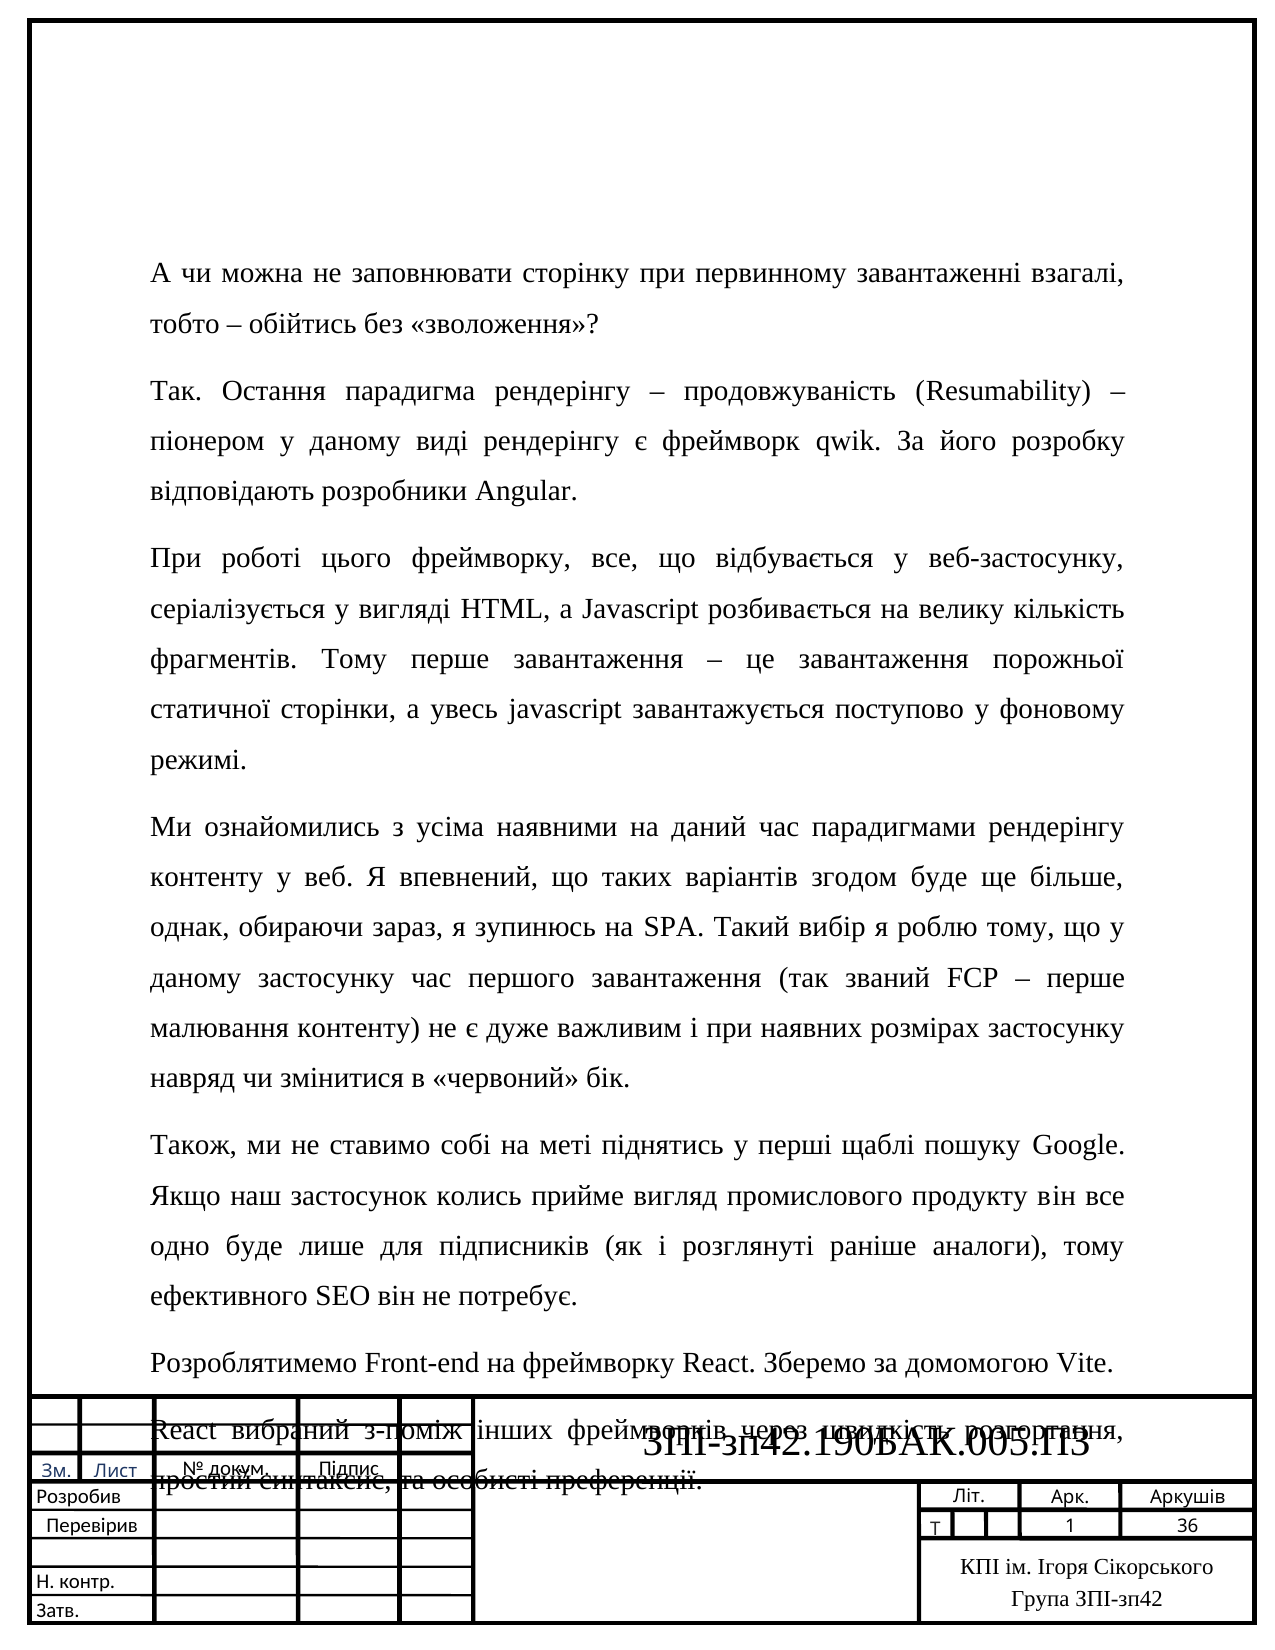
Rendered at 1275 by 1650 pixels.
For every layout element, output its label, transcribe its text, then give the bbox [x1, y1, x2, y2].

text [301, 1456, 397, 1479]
text Розроблятимемо Front-end на фреймворку React. Зберемо за домомогою Vite. [150, 1345, 1125, 1379]
text А чи можна не заповнювати сторінку при первинному завантаженні взагалі, тобто – обійтись без «зволоження»? [150, 256, 1125, 339]
text Так. Остання парадигма рендерінгу – продовжуваність (Resumability) – піонером у даному виді рендерінгу є фреймворк qwik. За його розробку відповідають розробники Angular. [150, 373, 1125, 507]
text При роботі цього фреймворку, все, що відбувається у веб-застосунку, серіалізується у вигляді HTML, а Javascript розбивається на велику кількість фрагментів. Тому перше завантаження – це завантаження порожньої статичної сторінки, а увесь javascript завантажується поступово у фоновому режимі. [150, 541, 1125, 775]
text Також, ми не ставимо собі на меті піднятись у перші щаблі пошуку Google. Якщо наш застосунок колись прийме вигляд промислового продукту він все одно буде лише для підписників (як і розглянуті раніше аналоги), тому ефективного SEO він не потребує. [150, 1127, 1125, 1312]
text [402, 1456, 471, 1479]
text Ми ознайомились з усіма наявними на даний час парадигмами рендерінгу контенту у веб. Я впевнений, що таких варіантів згодом буде ще більше, однак, обираючи зараз, я зупинюсь на SPA. Такий вибір я роблю тому, що у даному застосунку час першого завантаження (так званий FCP – перше малювання контенту) не є дуже важливим і при наявних розмірах застосунку навряд чи змінитися в «червоний» бік. [150, 809, 1125, 1094]
text React вибраний з-поміж інших фреймворків через швидкість розгортання, простий синтаксис, та особисті преференції. [476, 1412, 1125, 1479]
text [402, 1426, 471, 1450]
